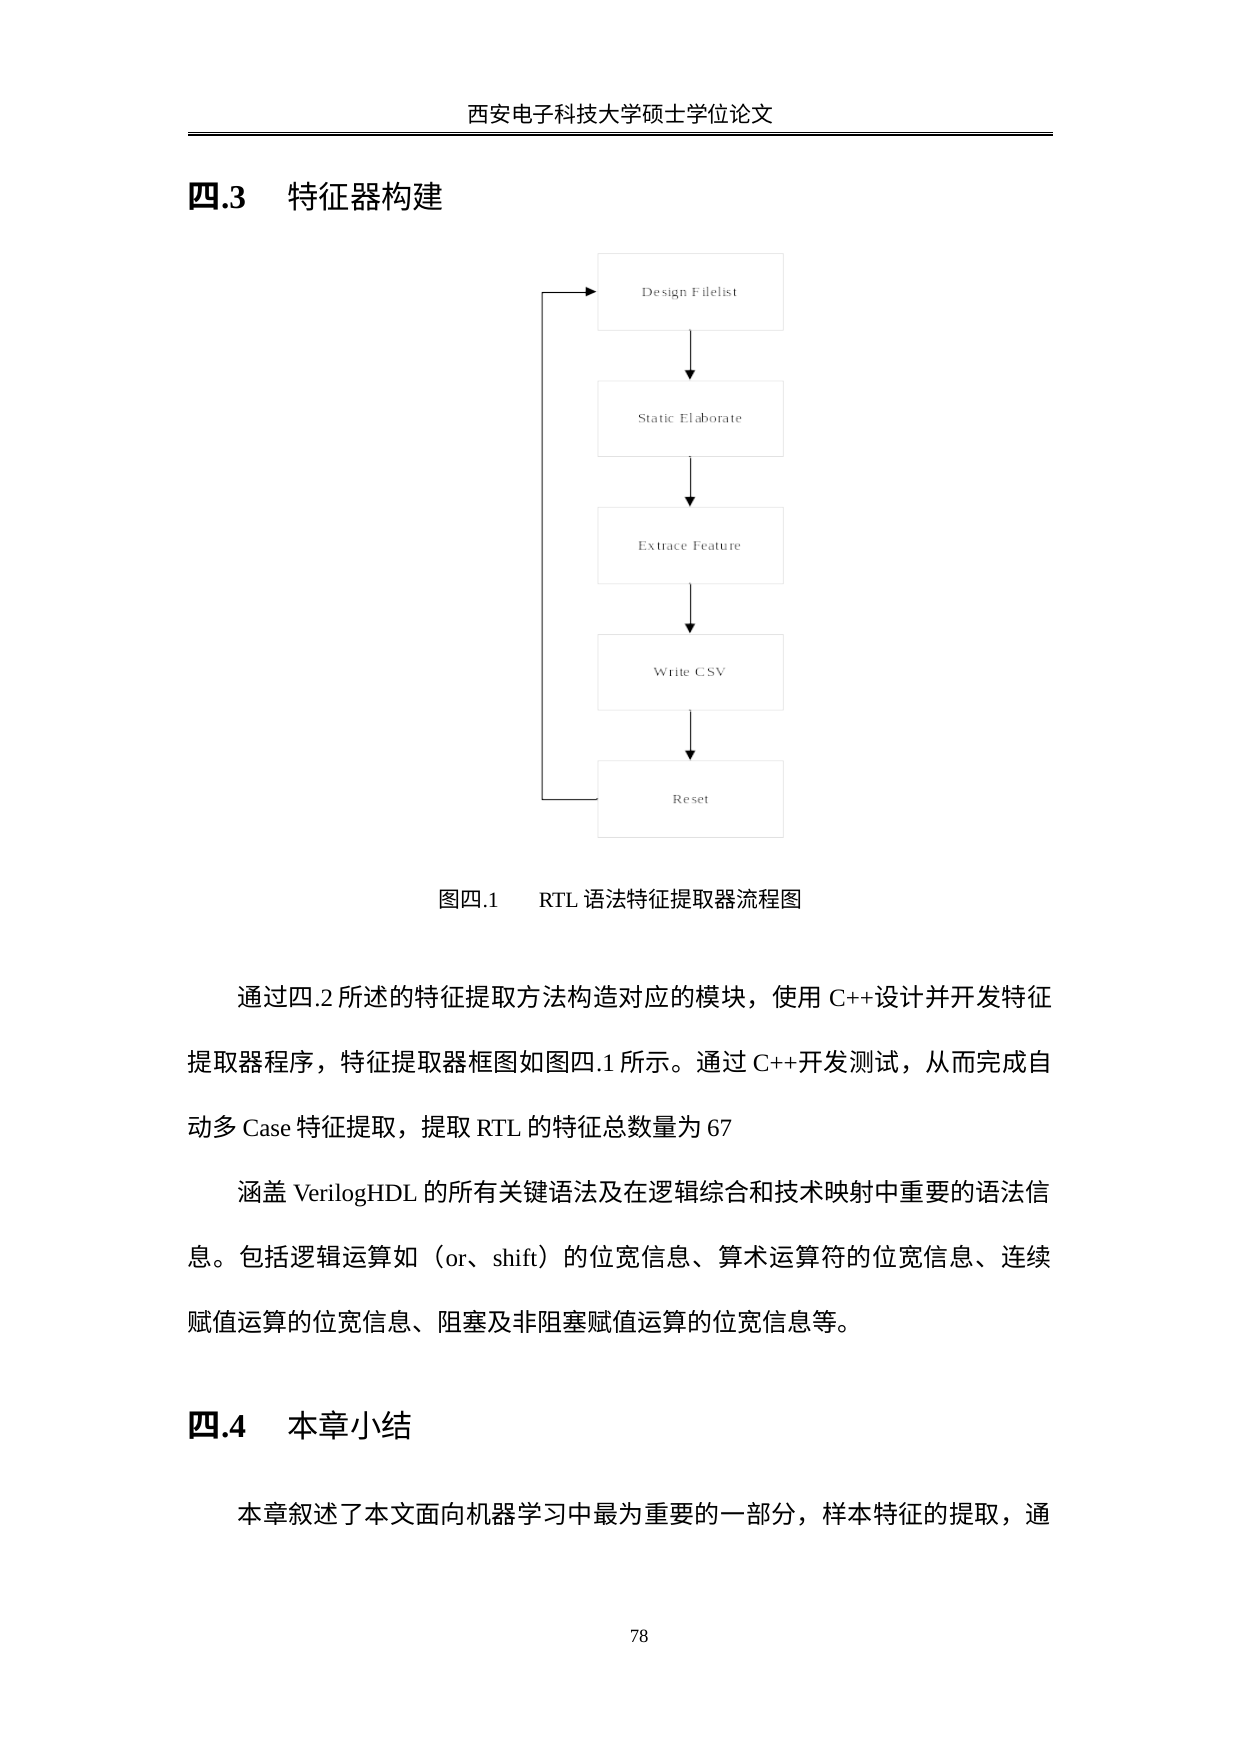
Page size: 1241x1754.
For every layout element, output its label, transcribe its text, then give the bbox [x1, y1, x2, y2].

text 通过4.2所述的特征提取方法构造对应的模块，使用C++设计并开发特征提取器程序，特征提取器框图如图4.16所示。通过C++开发测试，从而完成自动多Case特征提取，提取RTL的特征总数量为67 [187, 963, 1053, 1158]
subtitle 特征器构建 [187, 162, 1053, 227]
subtitle 本章小结 [187, 1390, 1053, 1455]
text 涵盖VerilogHDL的所有关键语法及在逻辑综合和技术映射中重要的语法信息。包括逻辑运算如（or、shift）的位宽信息、算术运算符的位宽信息、连续赋值运算的位宽信息、阻塞及非阻塞赋值运算的位宽信息等。 [187, 1158, 1053, 1353]
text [187, 1480, 1053, 1545]
text RTL语法特征提取器流程图 [187, 882, 1053, 914]
